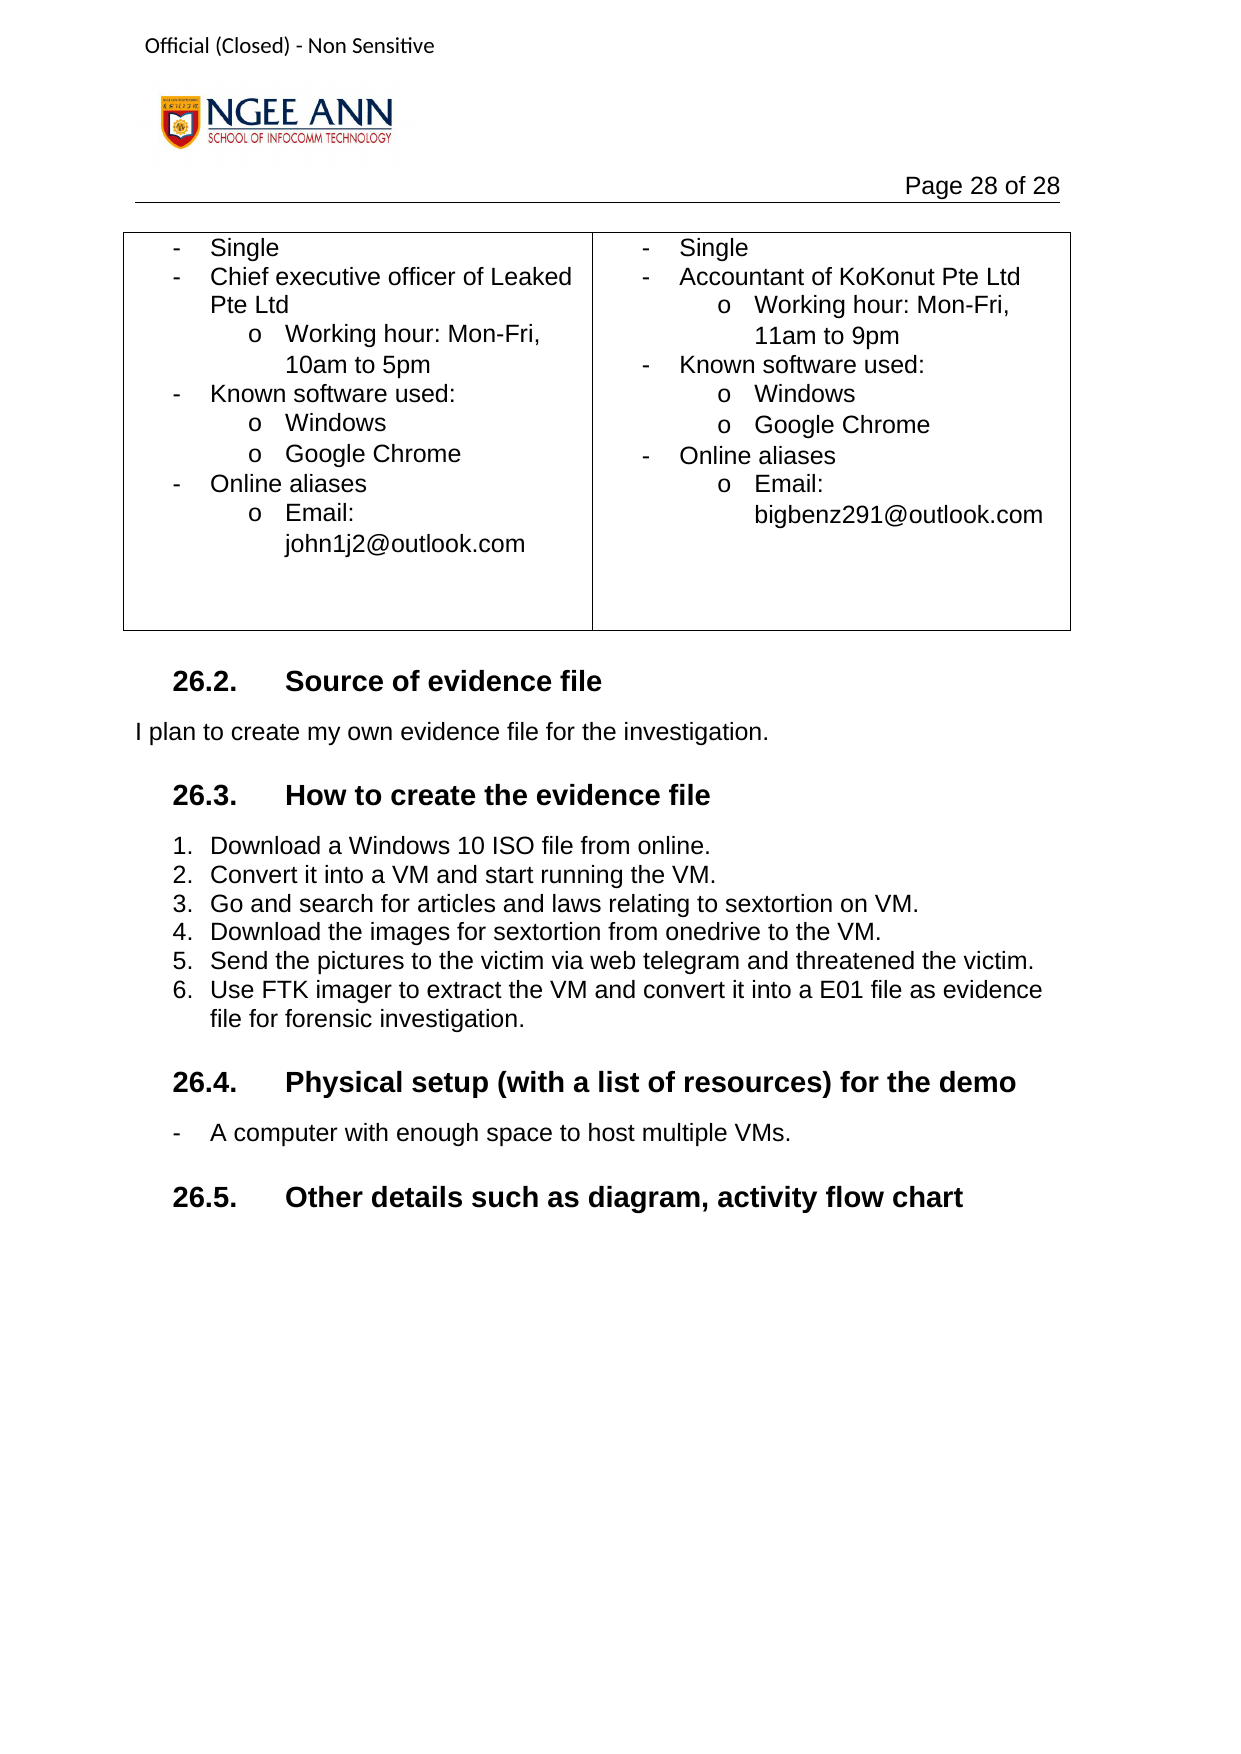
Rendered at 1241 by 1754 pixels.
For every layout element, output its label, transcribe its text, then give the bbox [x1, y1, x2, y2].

subtitle Physical setup (with a list of resources) for the demo [172, 1065, 1060, 1099]
list Convert it into a VM and start running the VM. [172, 860, 1060, 888]
text I plan to create my own evidence file for the investigation. [135, 717, 1060, 745]
subtitle Other details such as diagram, activity flow chart [172, 1180, 1060, 1213]
list Download the images for sextortion from onedrive to the VM. [172, 917, 1060, 946]
list A computer with enough space to host multiple VMs. [172, 1118, 1060, 1147]
list Send the pictures to the victim via web telegram and threatened the victim. [172, 946, 1060, 975]
subtitle Source of evidence file [172, 664, 1060, 697]
list Download a Windows 10 ISO file from online. [172, 831, 1060, 860]
list Use FTK imager to extract the VM and convert it into a E01 file as evidence file for forensic investigation. [172, 975, 1060, 1032]
subtitle How to create the evidence file [172, 778, 1060, 812]
list Go and search for articles and laws relating to sextortion on VM. [172, 888, 1060, 917]
picture [135, 73, 417, 171]
